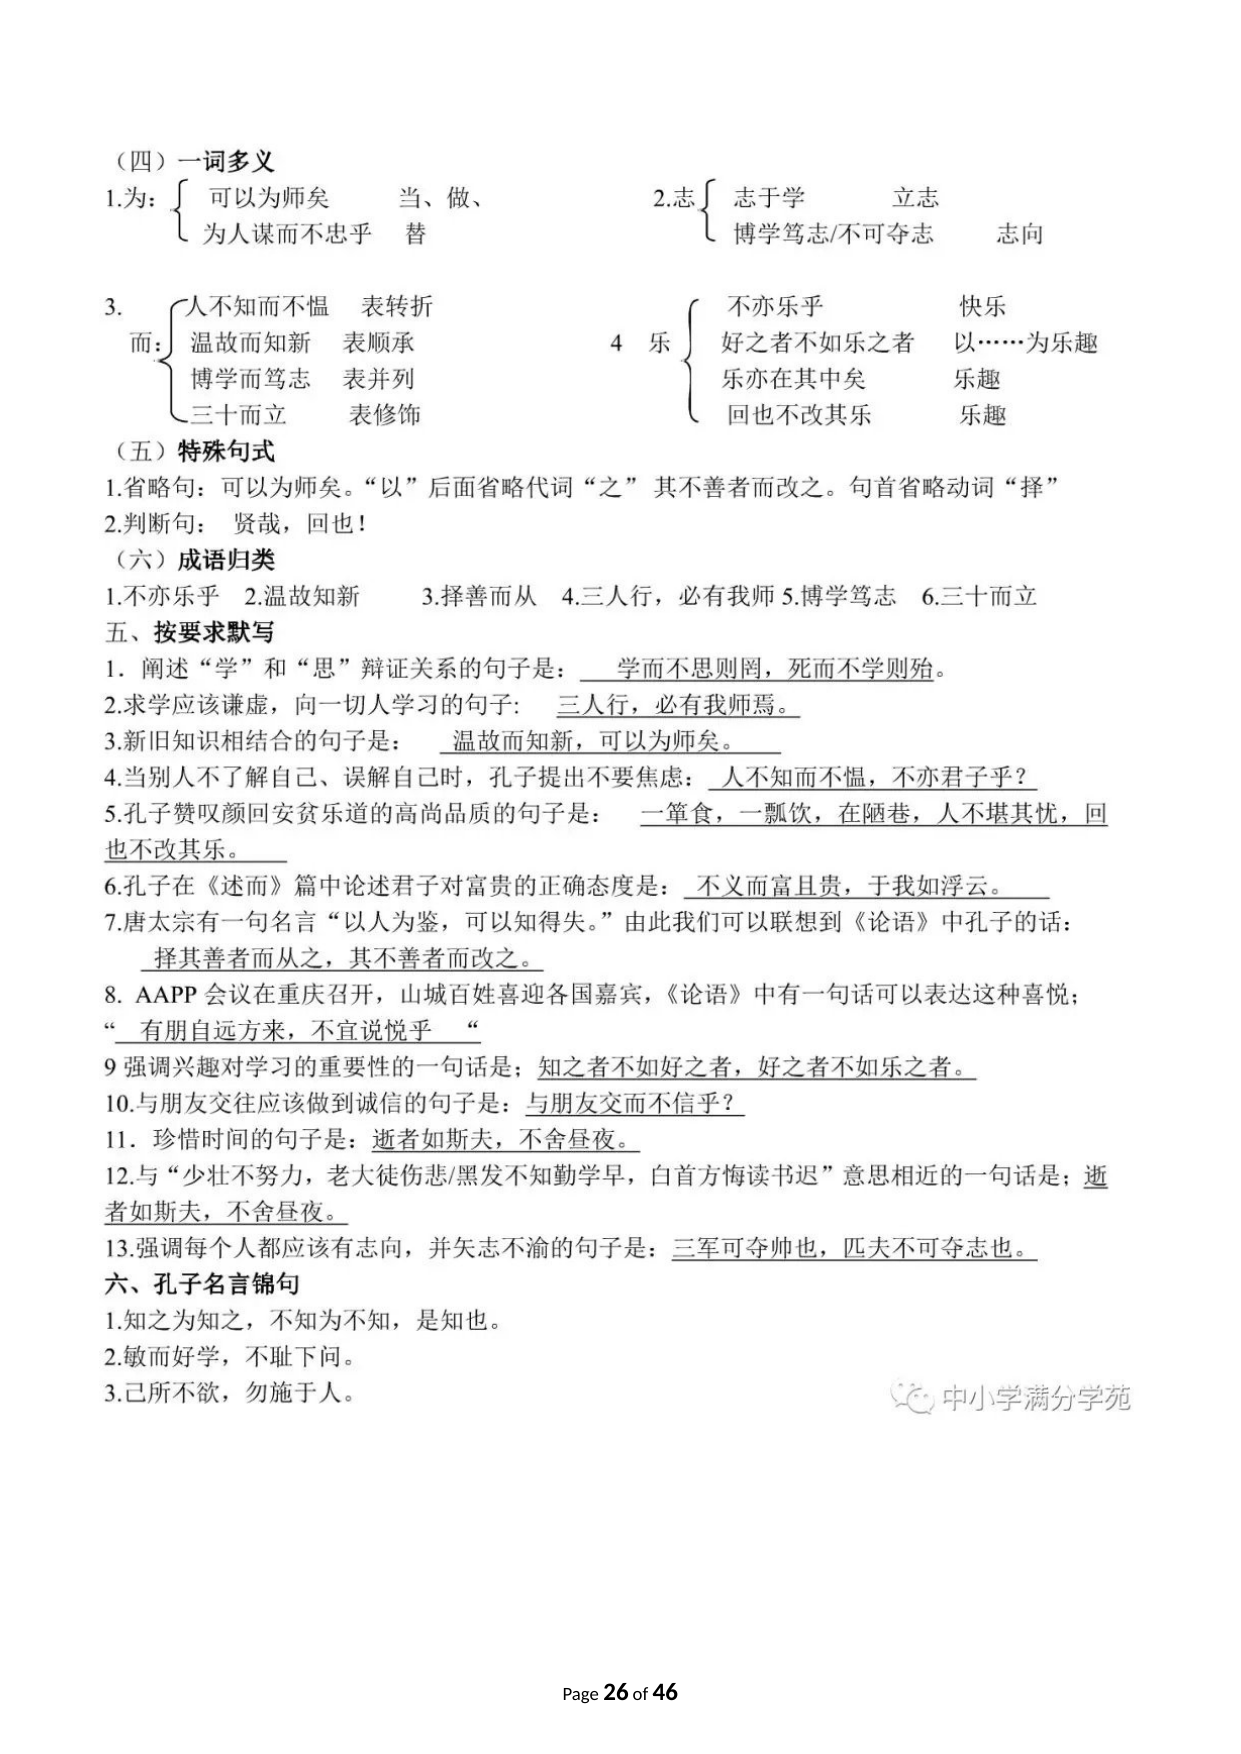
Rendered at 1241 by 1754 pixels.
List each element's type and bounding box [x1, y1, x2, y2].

picture [75, 79, 1166, 1446]
